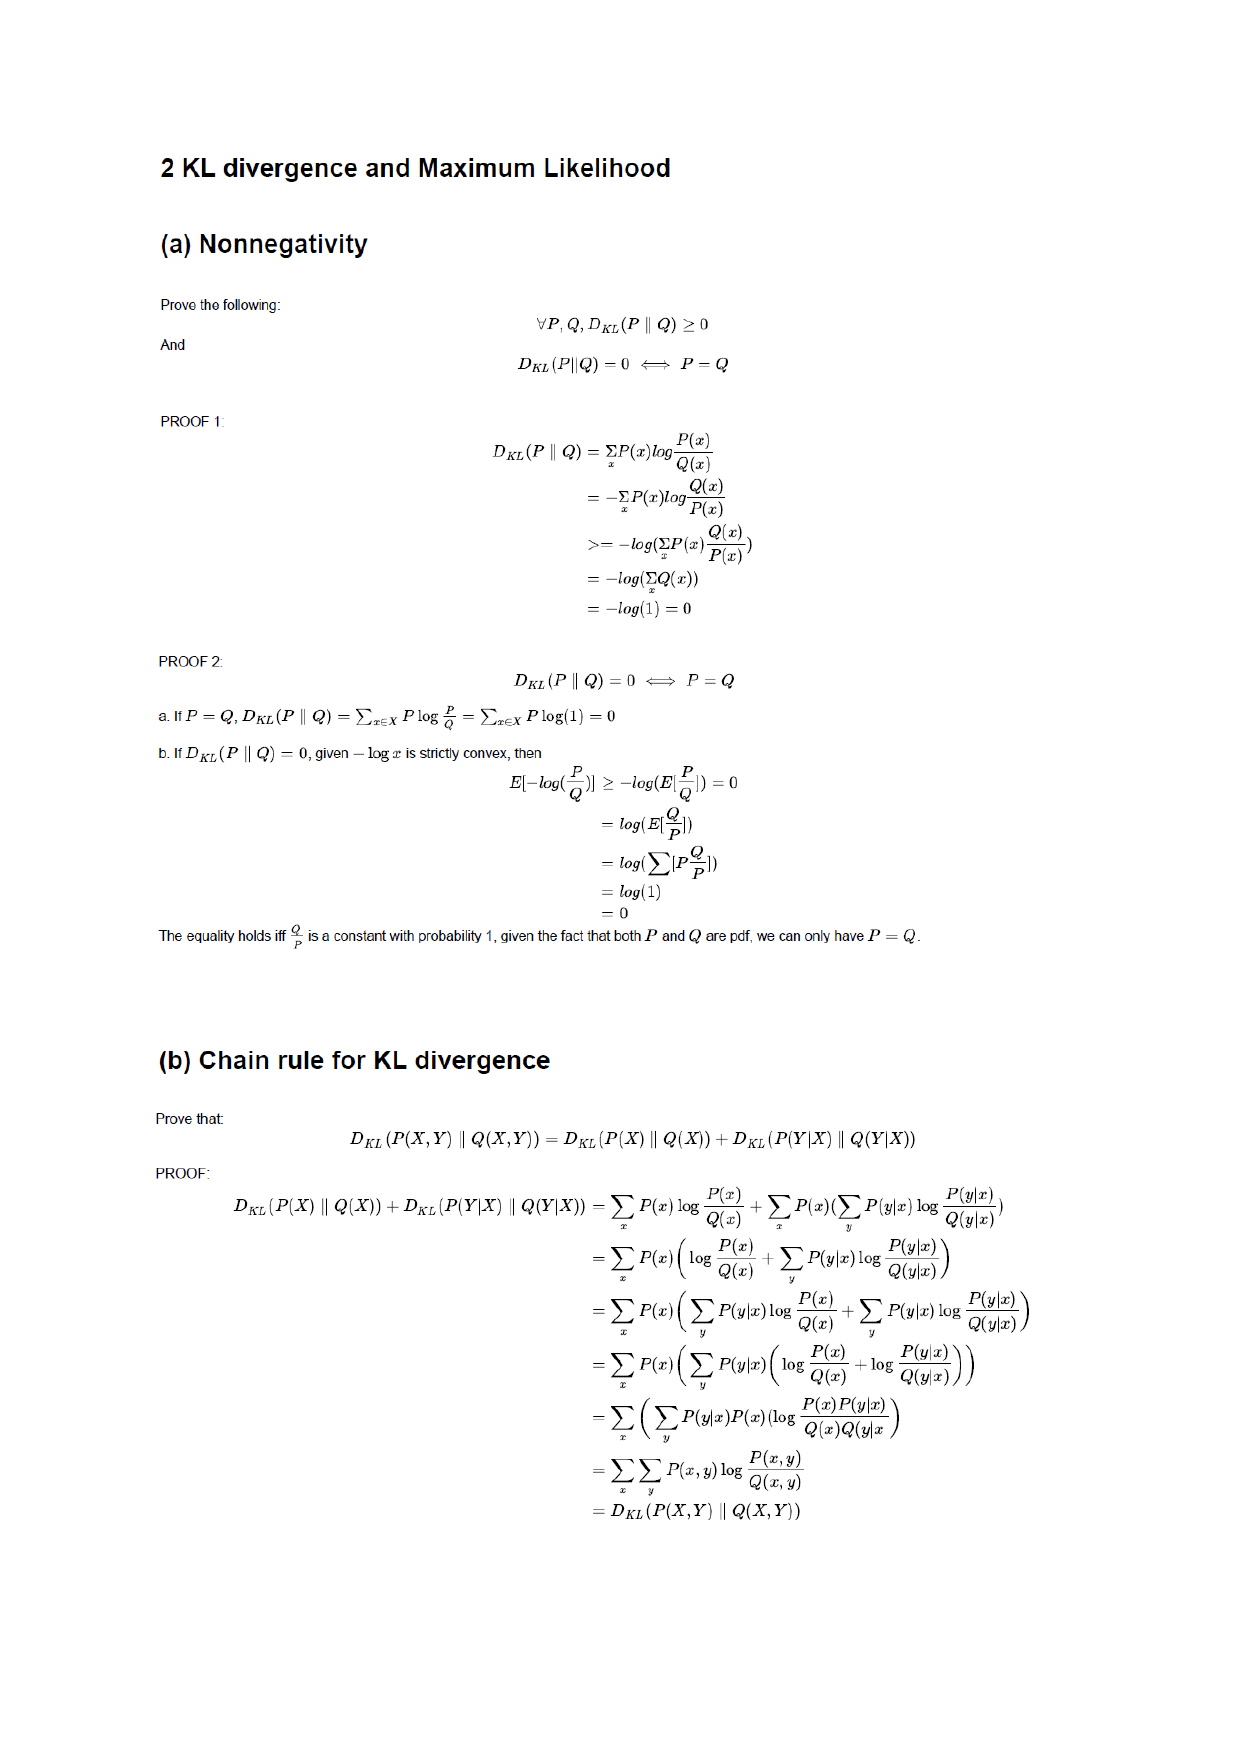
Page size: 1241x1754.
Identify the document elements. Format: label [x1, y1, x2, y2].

picture [150, 150, 1091, 629]
picture [150, 1108, 1091, 1540]
picture [150, 647, 1091, 1090]
